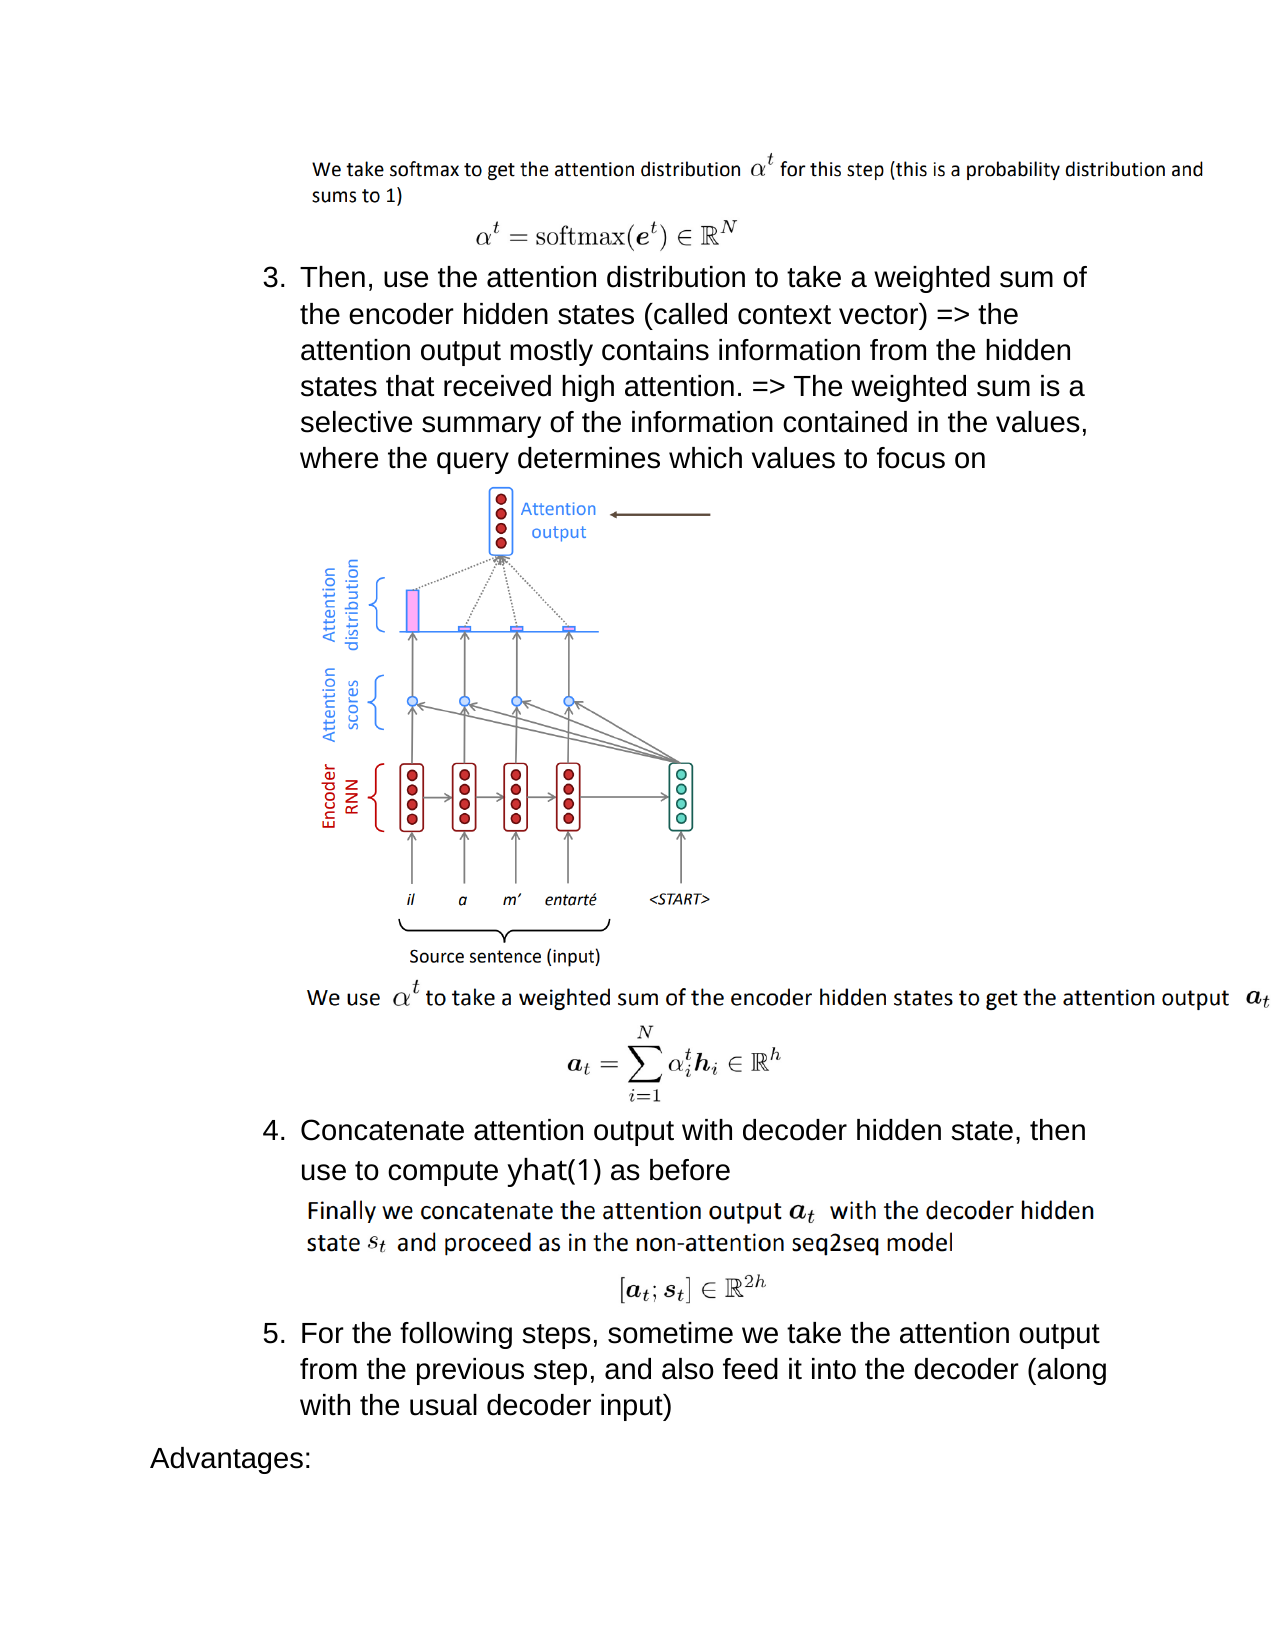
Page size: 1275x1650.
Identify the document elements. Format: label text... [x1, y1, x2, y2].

text Advantages: [150, 1441, 1125, 1474]
picture [300, 973, 1275, 1111]
list Concatenate attention output with decoder hidden state, then use to compute yhat(1) as before [262, 1113, 1125, 1189]
picture [300, 1192, 1102, 1314]
picture [300, 477, 711, 972]
picture [300, 150, 1210, 259]
list For the following steps, sometime we take the attention output from the previous step, and also feed it into the decoder (along with the usual decoder input) [262, 1316, 1125, 1422]
list Then, use the attention distribution to take a weighted sum of the encoder hidden states (called context vector) => the attention output mostly contains information from the hidden states that received high attention. => The weighted sum is a selective summary of the information contained in the values, where the query determines which values to focus on [262, 261, 1125, 475]
